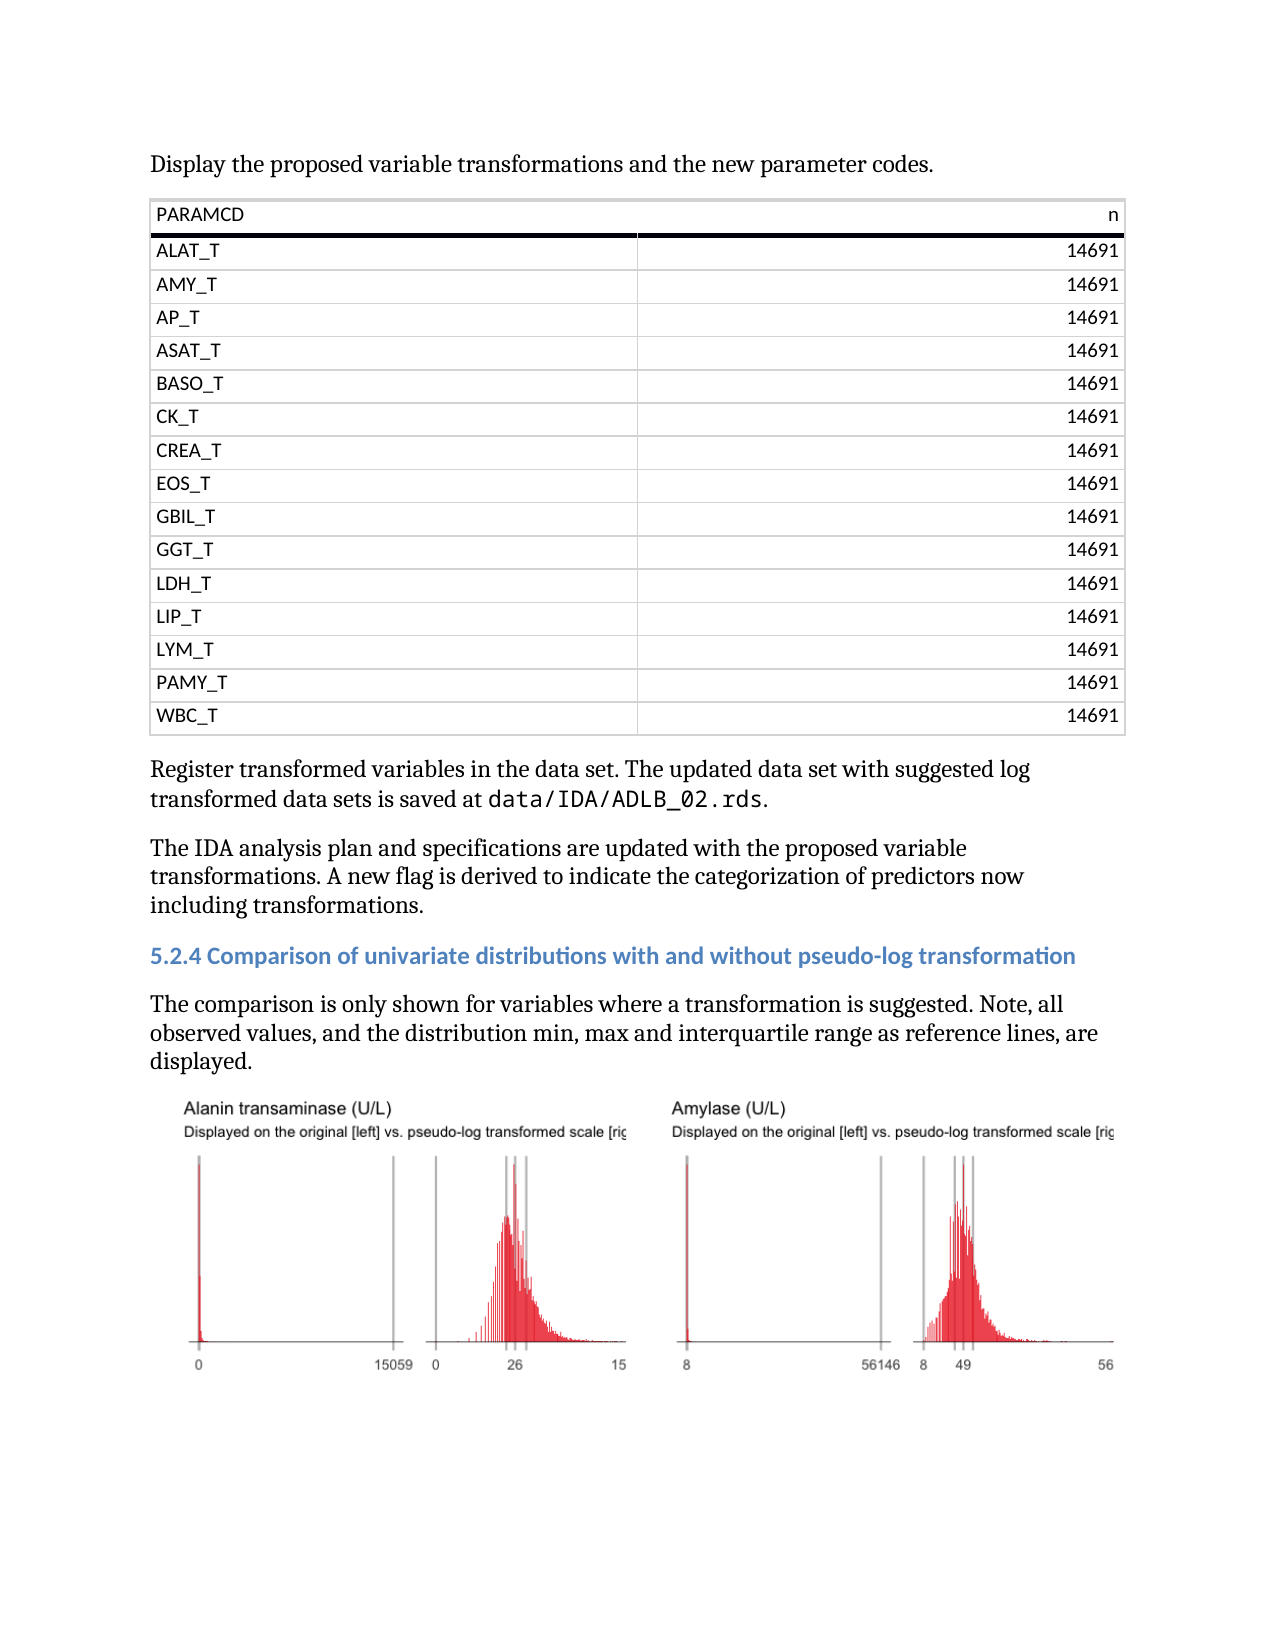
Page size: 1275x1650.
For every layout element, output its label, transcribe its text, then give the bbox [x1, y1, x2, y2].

table_cell 14691 [638, 636, 1124, 668]
table_cell ASAT_T [151, 337, 637, 369]
text The IDA analysis plan and specifications are updated with the proposed variable transformations. A new flag is derived to indicate the categorization of predictors now including transformations. [150, 833, 1125, 920]
table_cell LYM_T [151, 636, 637, 668]
table_cell ALAT_T [151, 238, 637, 269]
table_cell AP_T [151, 304, 637, 336]
table_cell GGT_T [151, 537, 637, 568]
table_cell 14691 [638, 437, 1124, 468]
picture [168, 1094, 627, 1388]
table_header [139, 1095, 626, 1408]
table_cell LIP_T [151, 603, 637, 635]
table_cell 14691 [638, 271, 1124, 302]
table_cell 14691 [638, 703, 1124, 734]
table_cell 14691 [638, 503, 1124, 535]
table_cell WBC_T [151, 703, 637, 734]
table_header [626, 1095, 1114, 1408]
table_cell 14691 [638, 404, 1124, 435]
table_cell EOS_T [151, 470, 637, 502]
subtitle 5.2.4 Comparison of univariate distributions with and without pseudo-log transformation [150, 941, 1125, 971]
table_cell GBIL_T [151, 503, 637, 535]
table_cell 14691 [638, 304, 1124, 336]
table_cell AMY_T [151, 271, 637, 302]
table_cell CREA_T [151, 437, 637, 468]
text Display the proposed variable transformations and the new parameter codes. [150, 150, 1125, 179]
table_cell 14691 [638, 570, 1124, 601]
table_cell PAMY_T [151, 670, 637, 701]
table_cell 14691 [638, 670, 1124, 701]
table_cell BASO_T [151, 371, 637, 402]
table_cell 14691 [638, 371, 1124, 402]
table_cell 14691 [638, 238, 1124, 269]
table_cell CK_T [151, 404, 637, 435]
picture [656, 1094, 1114, 1388]
table_cell LDH_T [151, 570, 637, 601]
table_header n [638, 202, 1124, 233]
table_header PARAMCD [151, 202, 637, 233]
table_cell 14691 [638, 537, 1124, 568]
table_cell 14691 [638, 603, 1124, 635]
text Register transformed variables in the data set. The updated data set with suggested log transformed data sets is saved at data/IDA/ADLB_02.rds. [150, 755, 1125, 815]
table_cell 14691 [638, 337, 1124, 369]
table_cell 14691 [638, 470, 1124, 502]
text The comparison is only shown for variables where a transformation is suggested. Note, all observed values, and the distribution min, max and interquartile range as reference lines, are displayed. [150, 990, 1125, 1076]
